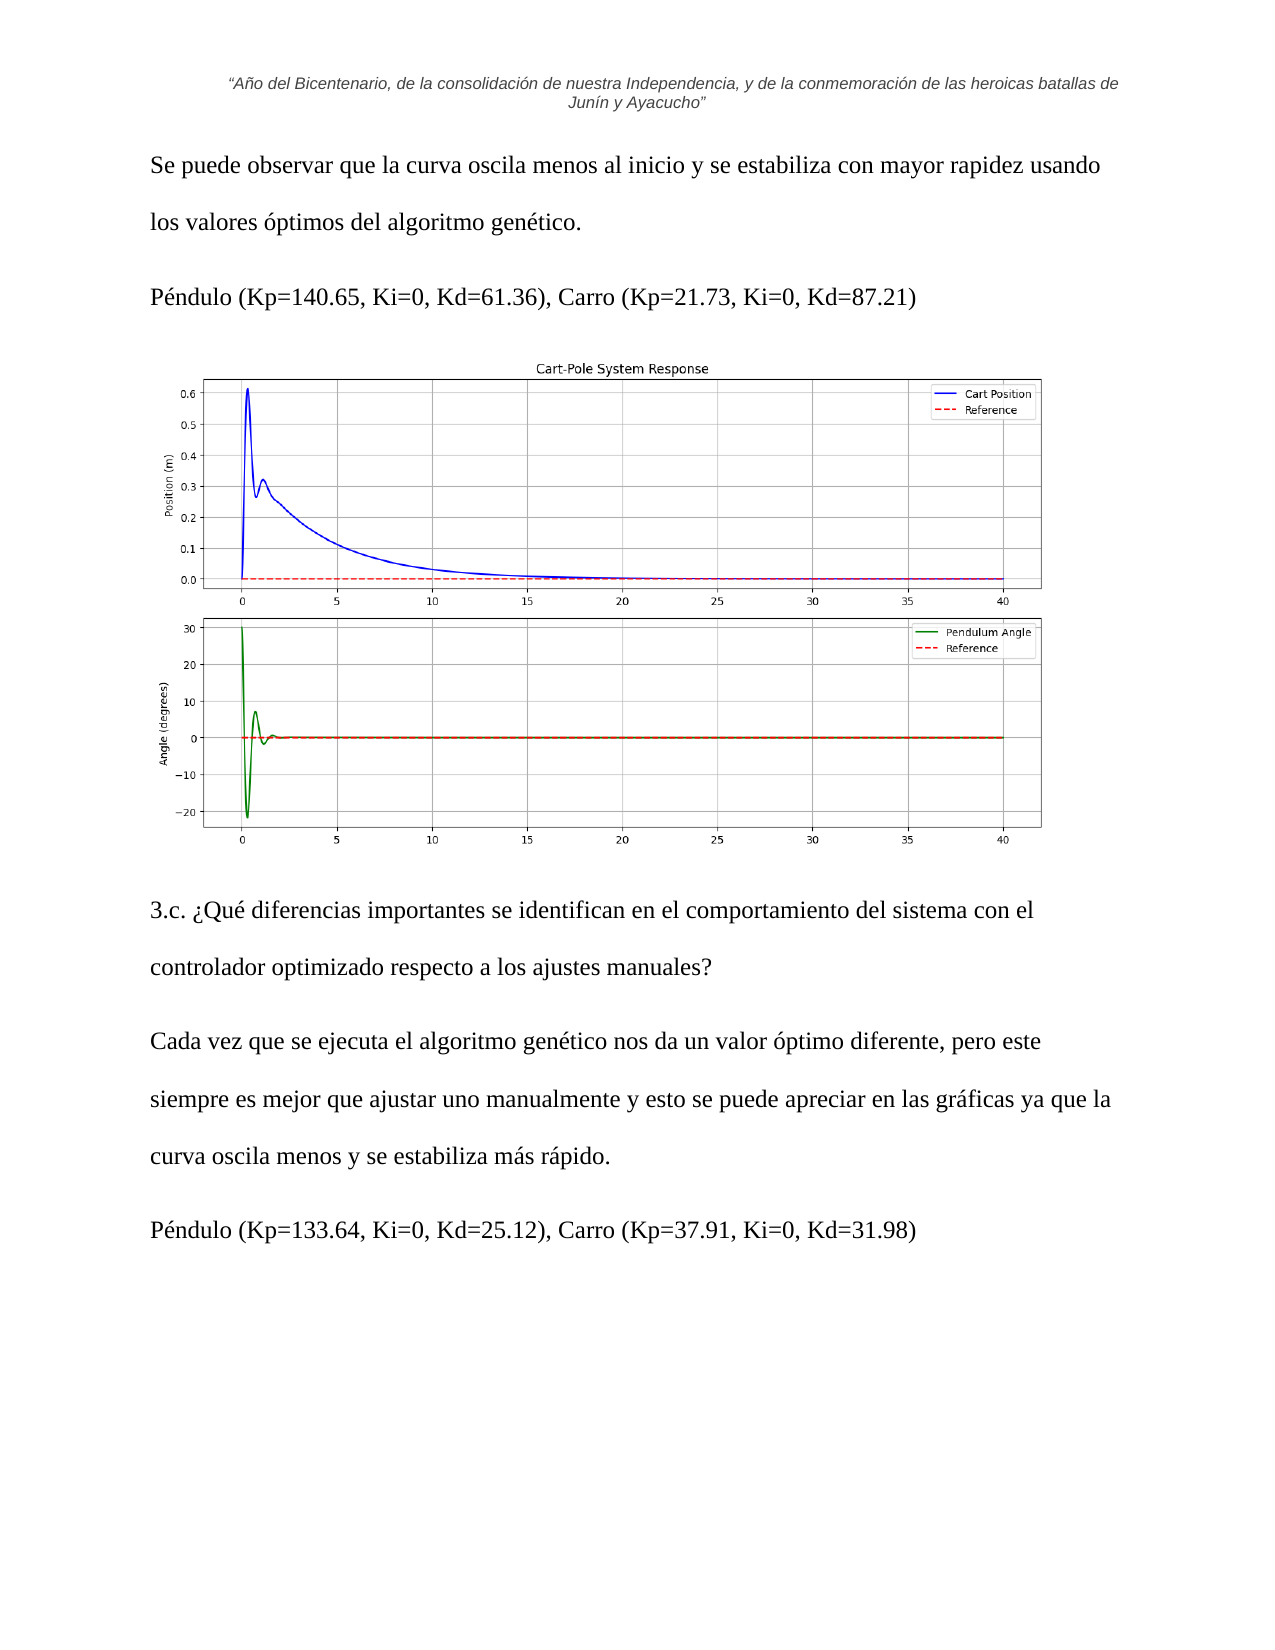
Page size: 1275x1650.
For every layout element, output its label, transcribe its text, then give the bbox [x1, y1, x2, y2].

text Se puede observar que la curva oscila menos al inicio y se estabiliza con mayor rapidez usando los valores óptimos del algoritmo genético. [150, 150, 1125, 236]
text Péndulo (Kp=133.64, Ki=0, Kd=25.12), Carro (Kp=37.91, Ki=0, Kd=31.98) [150, 1216, 1125, 1244]
picture [150, 355, 1045, 850]
text 3.c. ¿Qué diferencias importantes se identifican en el comportamiento del sistema con el controlador optimizado respecto a los ajustes manuales? [150, 895, 1125, 981]
text Cada vez que se ejecuta el algoritmo genético nos da un valor óptimo diferente, pero este siempre es mejor que ajustar uno manualmente y esto se puede apreciar en las gráficas ya que la curva oscila menos y se estabiliza más rápido. [150, 1026, 1125, 1170]
text Péndulo (Kp=140.65, Ki=0, Kd=61.36), Carro (Kp=21.73, Ki=0, Kd=87.21) [150, 282, 1125, 310]
